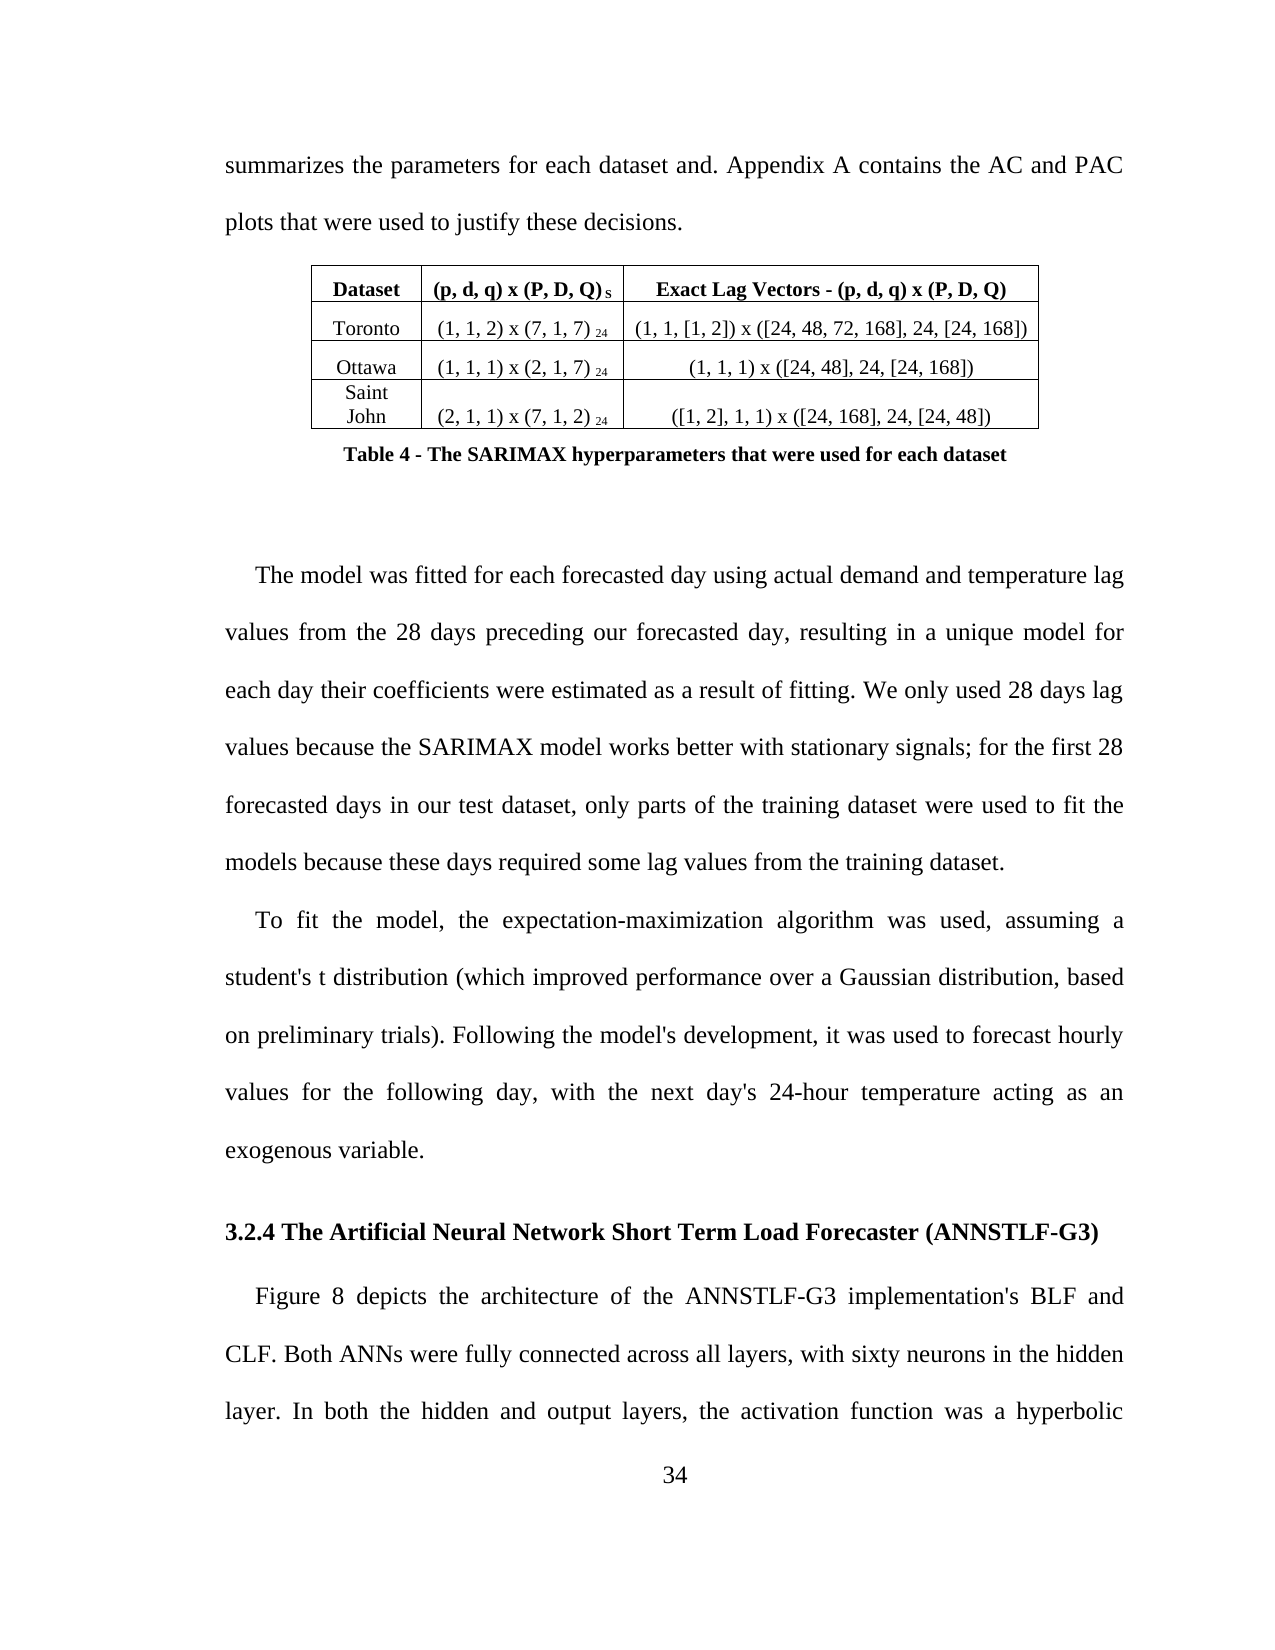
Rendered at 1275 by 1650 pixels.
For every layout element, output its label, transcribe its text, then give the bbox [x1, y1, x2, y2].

text The model was fitted for each forecasted day using actual demand and temperature lag values from the 28 days preceding our forecasted day, resulting in a unique model for each day their coefficients were estimated as a result of fitting. We only used 28 days lag values because the SARIMAX model works better with stationary signals; for the first 28 forecasted days in our test dataset, only parts of the training dataset were used to fit the models because these days required some lag values from the training dataset. [225, 560, 1125, 876]
table_cell ([1, 2], 1, 1) x ([24, 168], 24, [24, 48]) [624, 380, 1038, 428]
table_header Dataset [312, 266, 421, 301]
table_cell (1, 1, 1) x ([24, 48], 24, [24, 168]) [624, 341, 1038, 379]
table_cell (1, 1, 2) x (7, 1, 7) 24 [422, 302, 623, 340]
table_cell (1, 1, 1) x (2, 1, 7) 24 [422, 341, 623, 379]
text To fit the model, the expectation-maximization algorithm was used, assuming a student's t distribution (which improved performance over a Gaussian distribution, based on preliminary trials). Following the model's development, it was used to forecast hourly values for the following day, with the next day's 24-hour temperature acting as an exogenous variable. [225, 905, 1125, 1164]
table_cell Ottawa [312, 341, 421, 379]
table_cell Saint John [312, 380, 421, 428]
subtitle 3.2.4 The Artificial Neural Network Short Term Load Forecaster (ANNSTLF-G3) [225, 1217, 1125, 1246]
table_cell (1, 1, [1, 2]) x ([24, 48, 72, 168], 24, [24, 168]) [624, 302, 1038, 340]
table_header (p, d, q) x (P, D, Q) S [422, 266, 623, 301]
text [225, 1281, 1125, 1425]
table_cell (2, 1, 1) x (7, 1, 2) 24 [422, 380, 623, 428]
table_header Exact Lag Vectors - (p, d, q) x (P, D, Q) [624, 266, 1038, 301]
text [225, 150, 1125, 236]
table_cell Toronto [312, 302, 421, 340]
